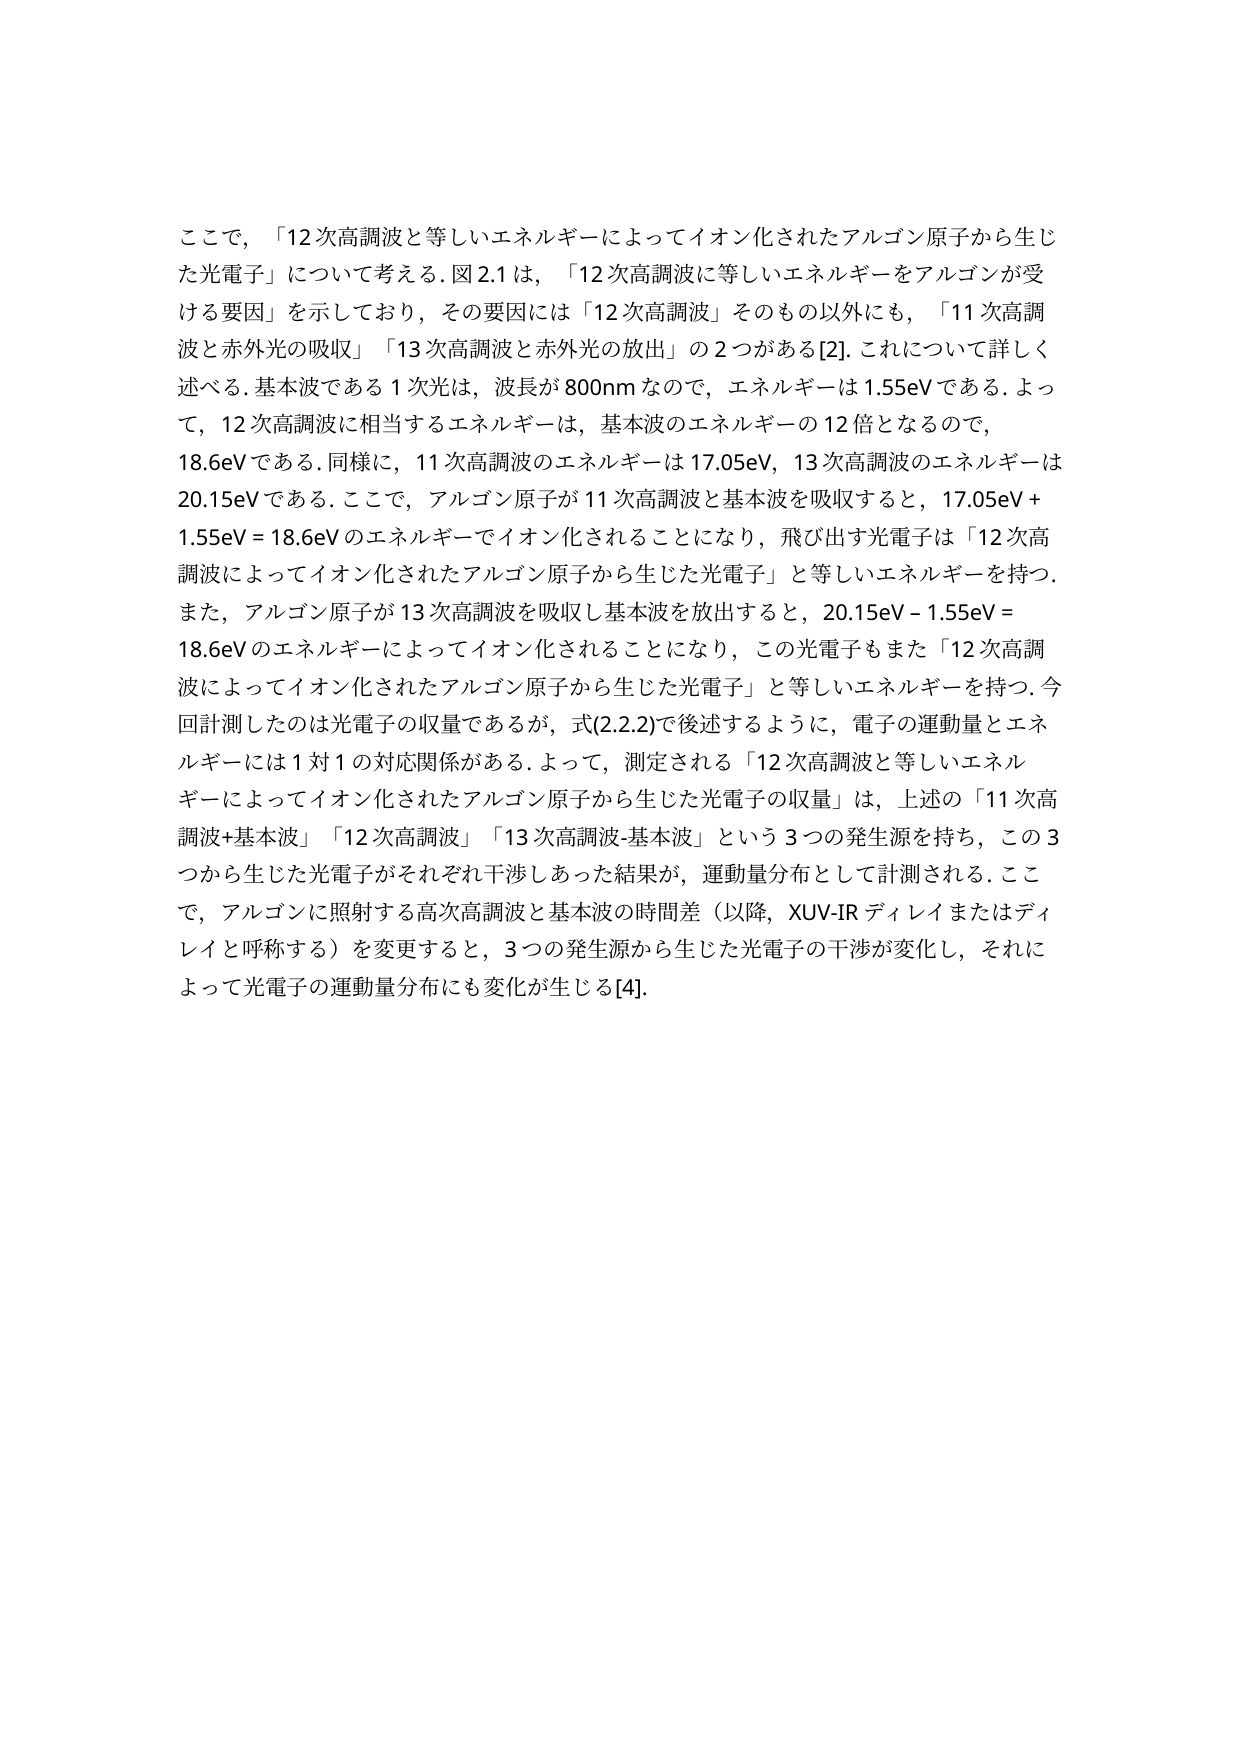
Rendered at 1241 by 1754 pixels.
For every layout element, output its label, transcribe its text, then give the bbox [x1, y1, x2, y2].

text ここで，「12次高調波と等しいエネルギーによってイオン化されたアルゴン原子から生じた光電子」について考える. 図2.1は，「12次高調波に等しいエネルギーをアルゴンが受ける要因」を示しており，その要因には「12次高調波」そのもの以外にも，「11次高調波と赤外光の吸収」「13次高調波と赤外光の放出」の2つがある[2]. これについて詳しく述べる. 基本波である1次光は，波長が800nmなので，エネルギーは1.55eVである. よって，12次高調波に相当するエネルギーは，基本波のエネルギーの12倍となるので，18.6eVである. 同様に，11次高調波のエネルギーは17.05eV，13次高調波のエネルギーは20.15eVである. ここで，アルゴン原子が11次高調波と基本波を吸収すると，17.05eV + 1.55eV = 18.6eVのエネルギーでイオン化されることになり，飛び出す光電子は「12次高調波によってイオン化されたアルゴン原子から生じた光電子」と等しいエネルギーを持つ. また，アルゴン原子が13次高調波を吸収し基本波を放出すると，20.15eV – 1.55eV = 18.6eVのエネルギーによってイオン化されることになり，この光電子もまた「12次高調波によってイオン化されたアルゴン原子から生じた光電子」と等しいエネルギーを持つ. 今回計測したのは光電子の収量であるが，式(2.2.2)で後述するように，電子の運動量とエネルギーには1対1の対応関係がある. よって，測定される「12次高調波と等しいエネルギーによってイオン化されたアルゴン原子から生じた光電子の収量」は，上述の「11次高調波+基本波」「12次高調波」「13次高調波-基本波」という3つの発生源を持ち，この3つから生じた光電子がそれぞれ干渉しあった結果が，運動量分布として計測される. ここで，アルゴンに照射する高次高調波と基本波の時間差（以降，XUV-IRディレイまたはディレイと呼称する）を変更すると，3つの発生源から生じた光電子の干渉が変化し，それによって光電子の運動量分布にも変化が生じる[4]. [177, 217, 1063, 1004]
